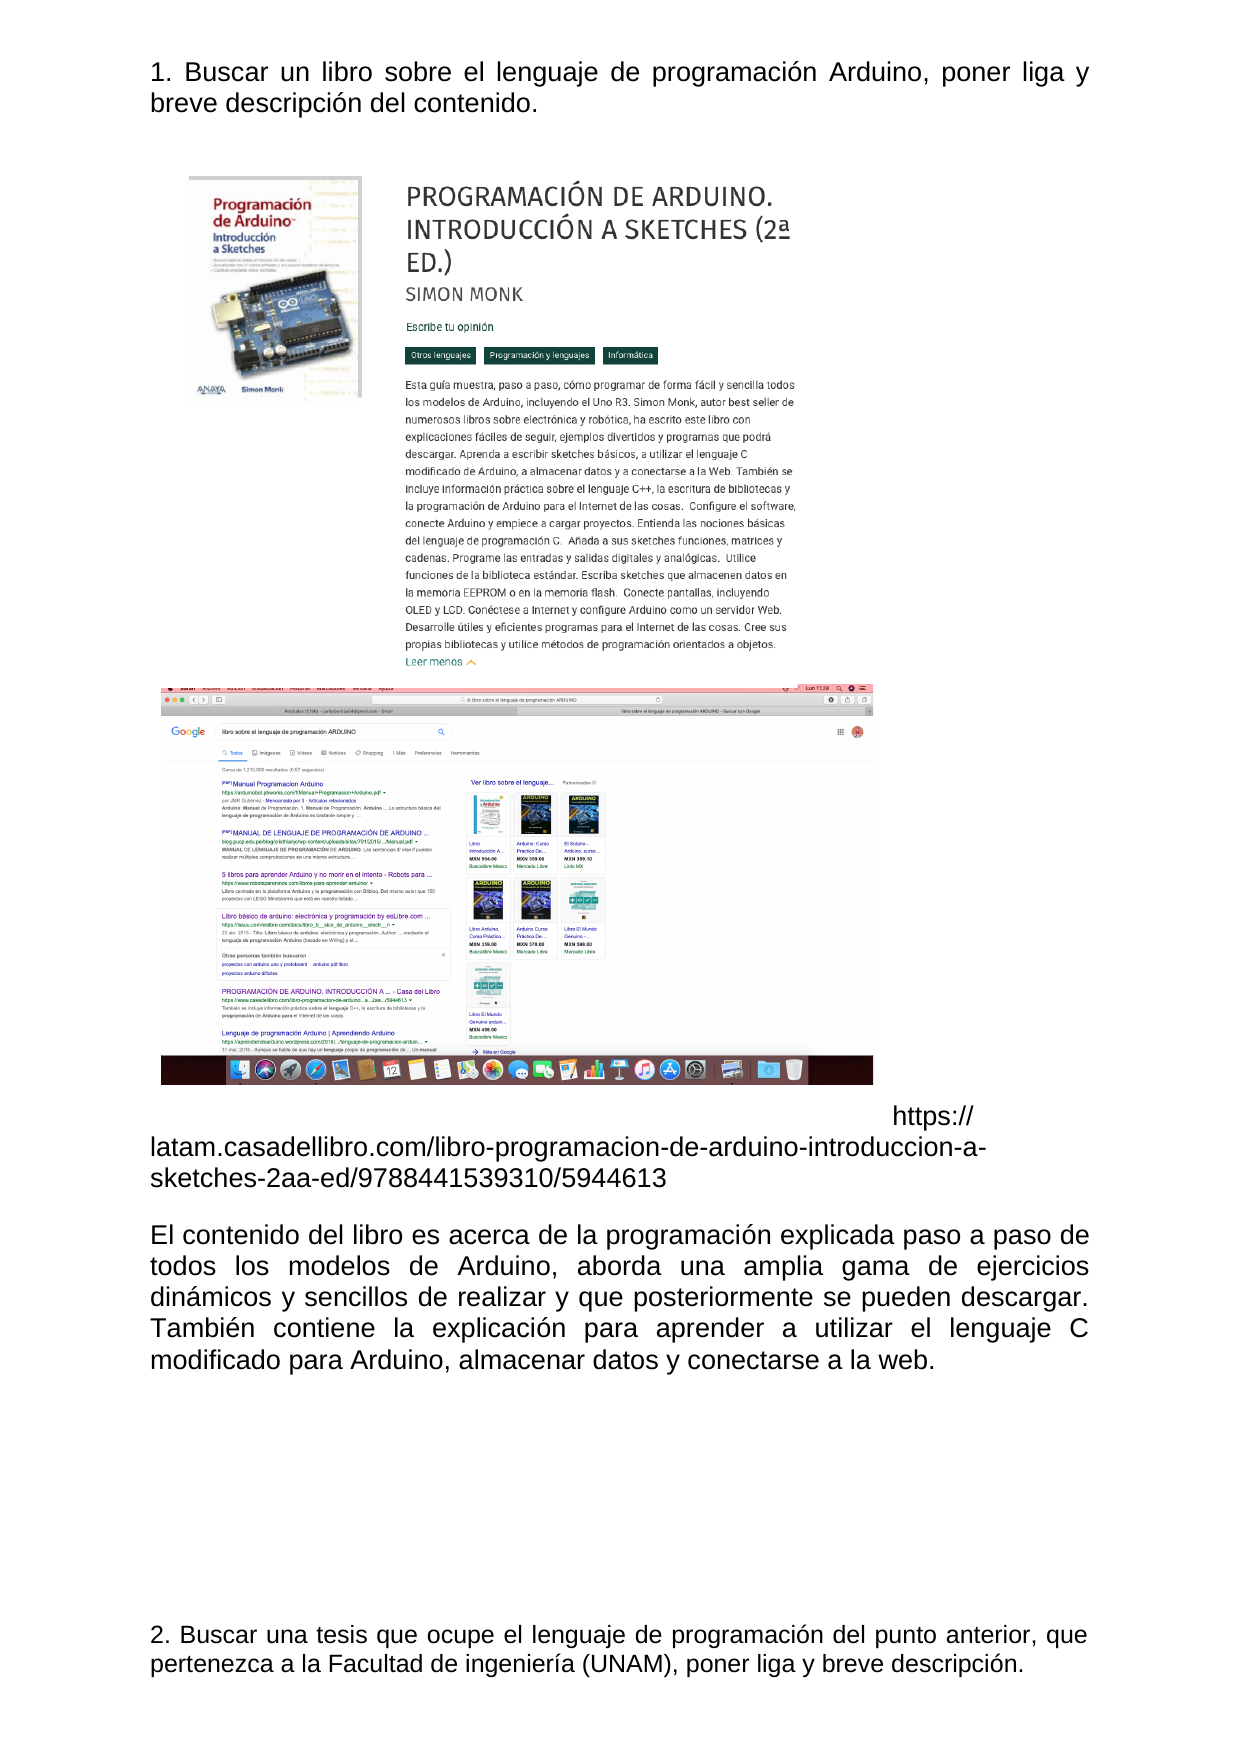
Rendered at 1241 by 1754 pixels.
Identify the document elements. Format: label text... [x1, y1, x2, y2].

picture [161, 162, 874, 1085]
text El contenido del libro es acerca de la programación explicada paso a paso de todos los modelos de Arduino, aborda una amplia gama de ejercicios dinámicos y sencillos de realizar y que posteriormente se pueden descargar. También contiene la explicación para aprender a utilizar el lenguaje C modificado para Arduino, almacenar datos y conectarse a la web. [150, 1219, 1090, 1375]
text 1. Buscar un libro sobre el lenguaje de programación Arduino, poner liga y breve descripción del contenido. [150, 56, 1090, 119]
text https://latam.casadellibro.com/libro-programacion-de-arduino-introduccion-a-sketches-2aa-ed/9788441539310/5944613 [150, 1100, 1090, 1194]
text 2. Buscar una tesis que ocupe el lenguaje de programación del punto anterior, que pertenezca a la Facultad de ingeniería (UNAM), poner liga y breve descripción. [150, 1620, 1090, 1677]
